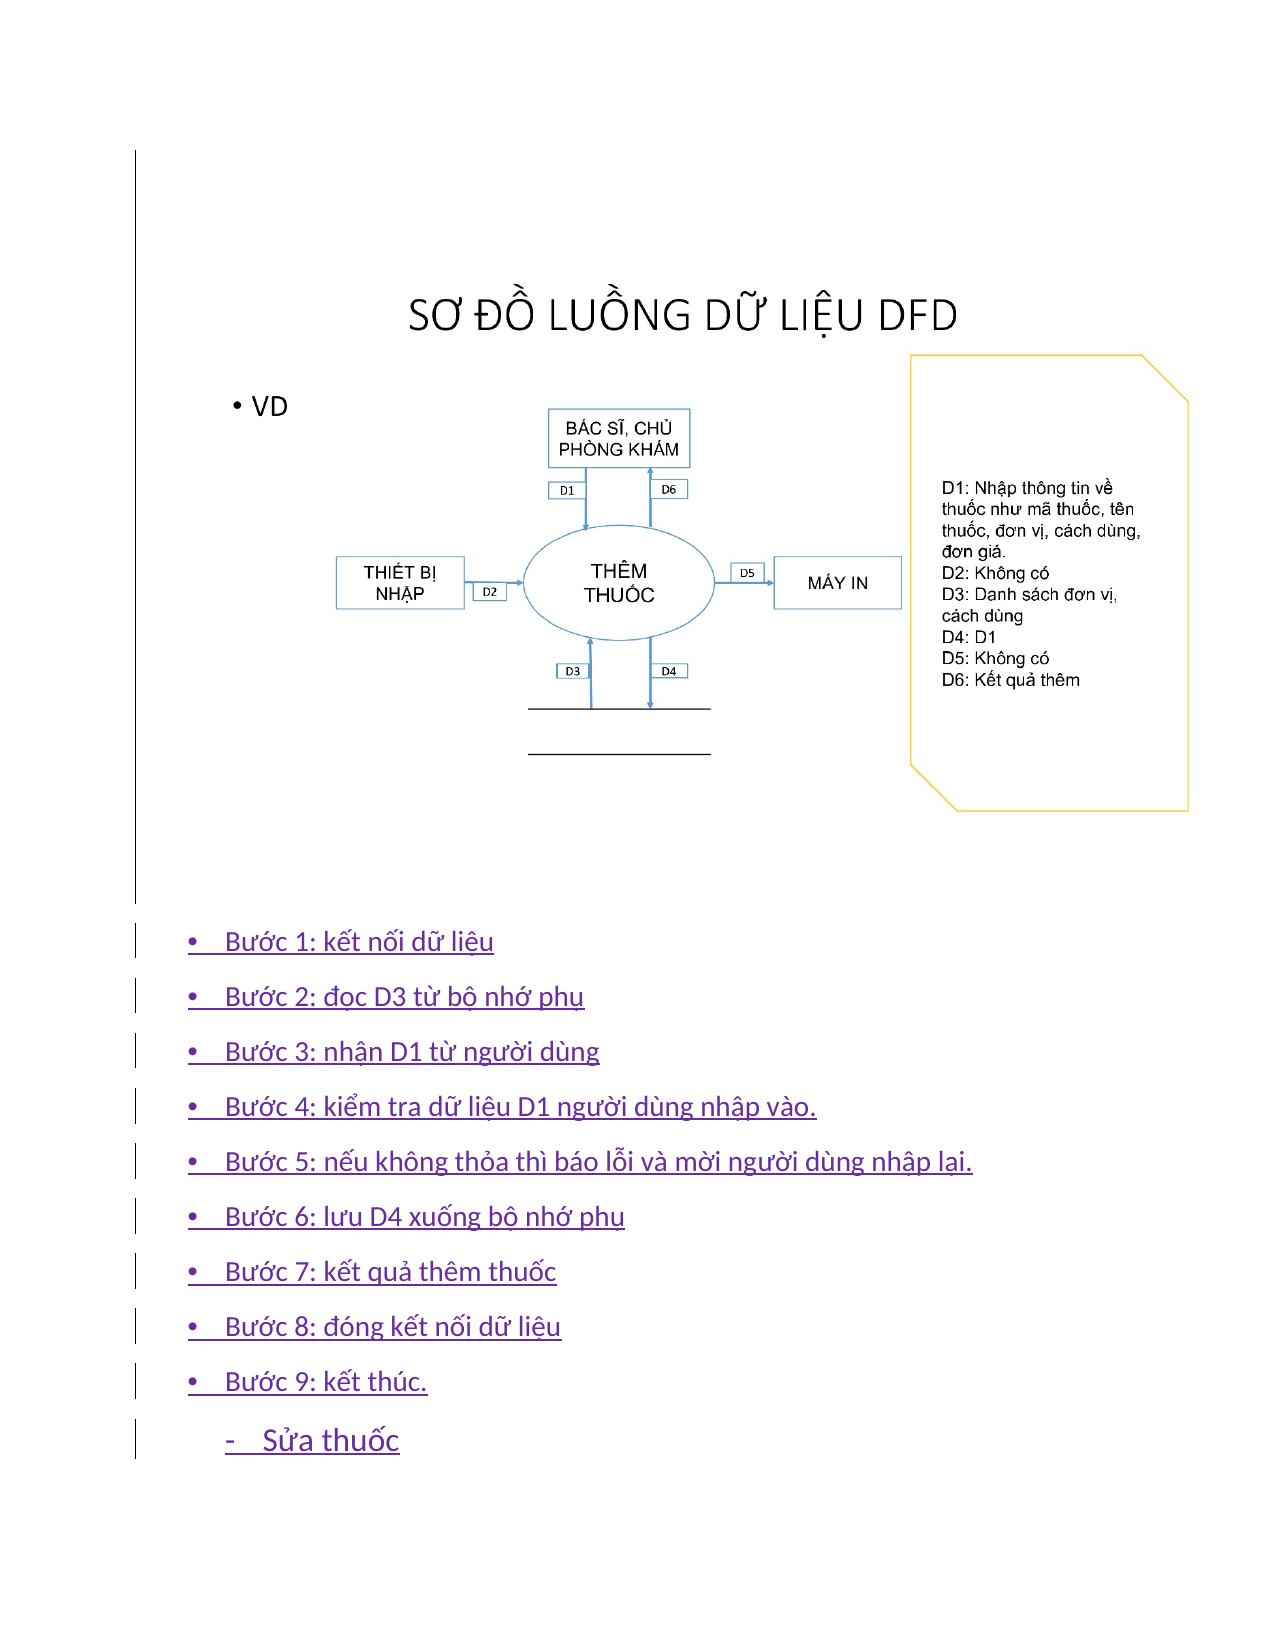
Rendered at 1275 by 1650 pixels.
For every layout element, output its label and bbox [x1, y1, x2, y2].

picture [150, 150, 1216, 904]
